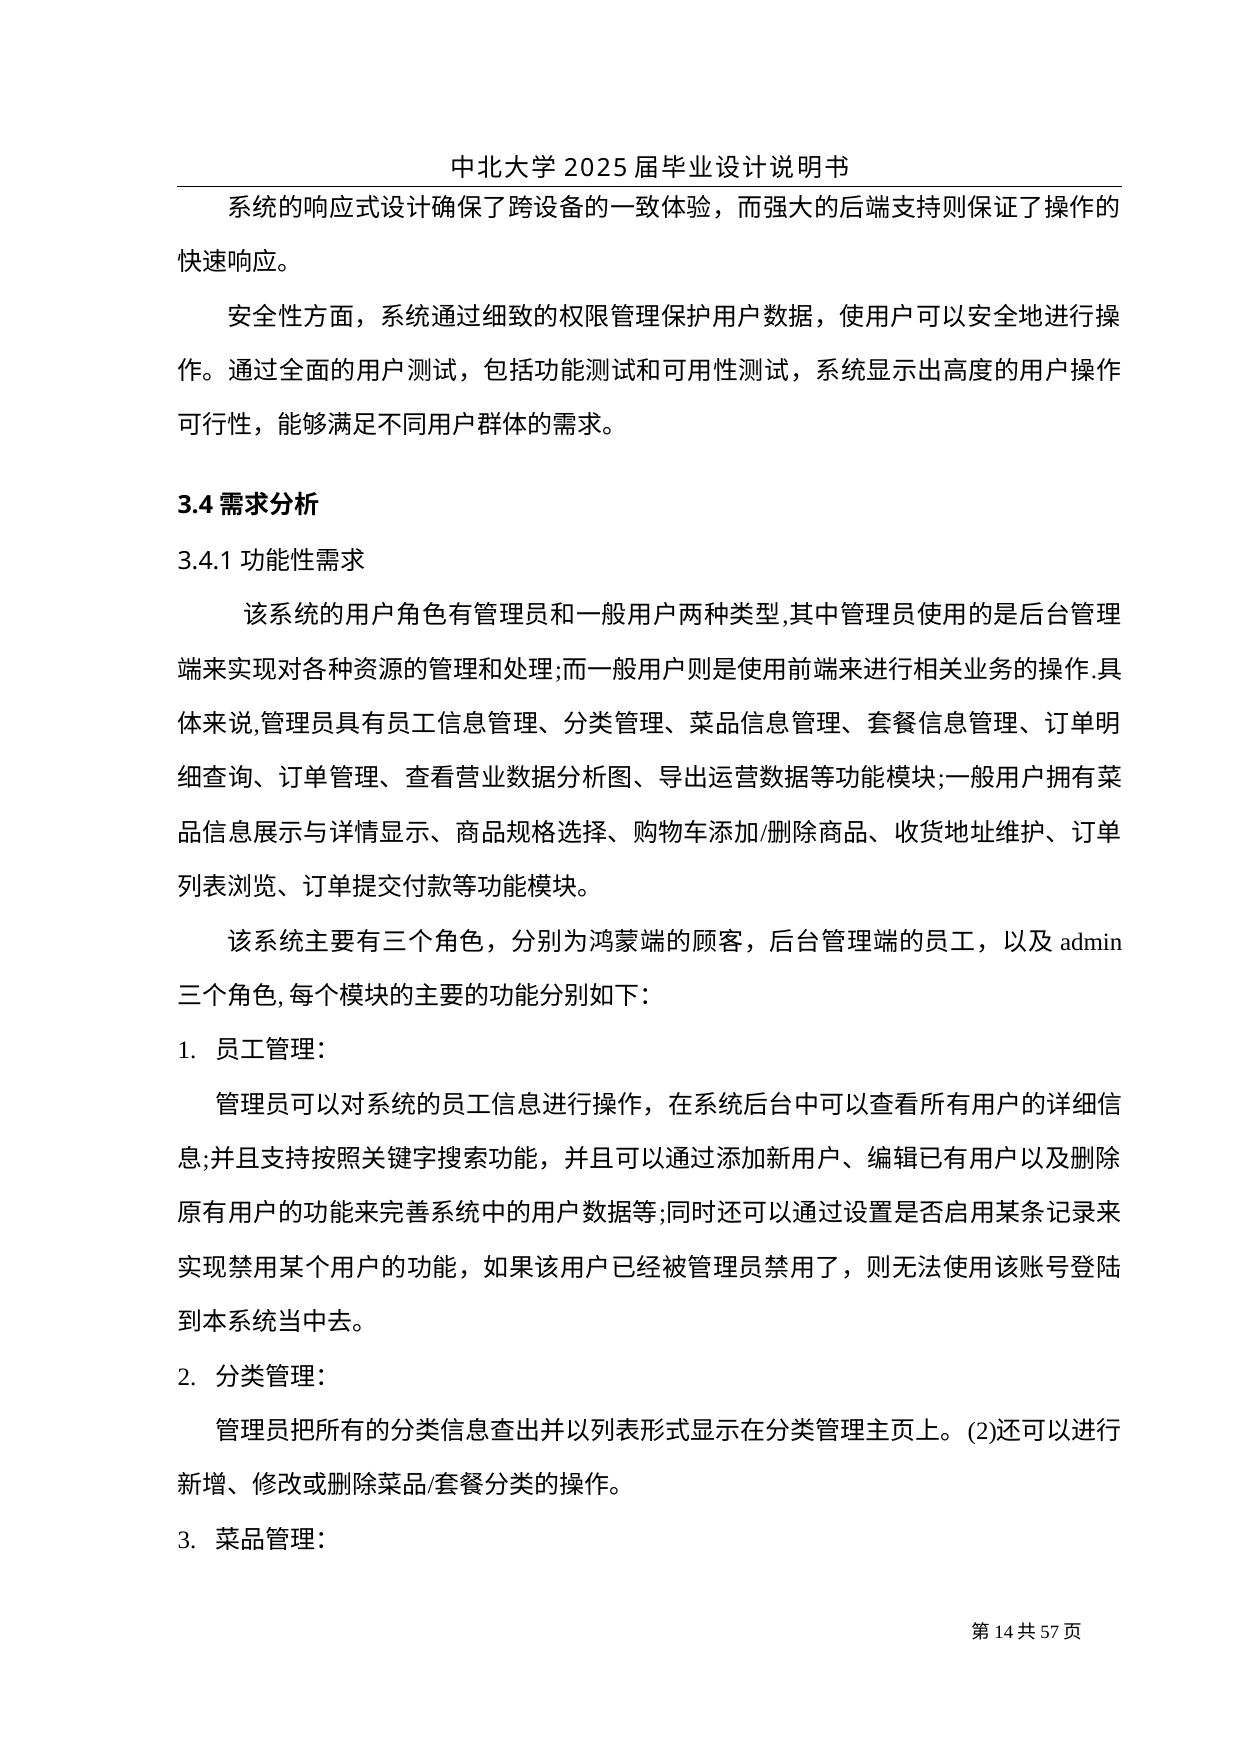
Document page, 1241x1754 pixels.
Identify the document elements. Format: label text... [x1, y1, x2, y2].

list 分类管理： [177, 1356, 1122, 1392]
text 系统的响应式设计确保了跨设备的一致体验，而强大的后端支持则保证了操作的快速响应。 [177, 187, 1122, 278]
text 管理员可以对系统的员工信息进行操作，在系统后台中可以查看所有用户的详细信息;并且支持按照关键字搜索功能，并且可以通过添加新用户、编辑已有用户以及删除原有用户的功能来完善系统中的用户数据等;同时还可以通过设置是否启用某条记录来实现禁用某个用户的功能，如果该用户已经被管理员禁用了，则无法使用该账号登陆到本系统当中去。 [177, 1084, 1122, 1338]
list 员工管理： [177, 1030, 1122, 1066]
text 该系统主要有三个角色，分别为鸿蒙端的顾客，后台管理端的员工，以及admin三个角色, 每个模块的主要的功能分别如下： [177, 921, 1122, 1012]
text 该系统的用户角色有管理员和一般用户两种类型,其中管理员使用的是后台管理端来实现对各种资源的管理和处理;而一般用户则是使用前端来进行相关业务的操作.具体来说,管理员具有员工信息管理、分类管理、菜品信息管理、套餐信息管理、订单明细查询、订单管理、查看营业数据分析图、导出运营数据等功能模块;一般用户拥有菜品信息展示与详情显示、商品规格选择、购物车添加/删除商品、收货地址维护、订单列表浏览、订单提交付款等功能模块。 [177, 595, 1122, 903]
text 管理员把所有的分类信息查出并以列表形式显示在分类管理主页上。(2)还可以进行新增、修改或删除菜品/套餐分类的操作。 [177, 1410, 1122, 1501]
list 菜品管理： [177, 1519, 1122, 1555]
text 安全性方面，系统通过细致的权限管理保护用户数据，使用户可以安全地进行操作。通过全面的用户测试，包括功能测试和可用性测试，系统显示出高度的用户操作可行性，能够满足不同用户群体的需求。 [177, 296, 1122, 441]
text 3.4 需求分析 [177, 484, 1122, 521]
subtitle 3.4.1 功能性需求 [177, 540, 1122, 577]
